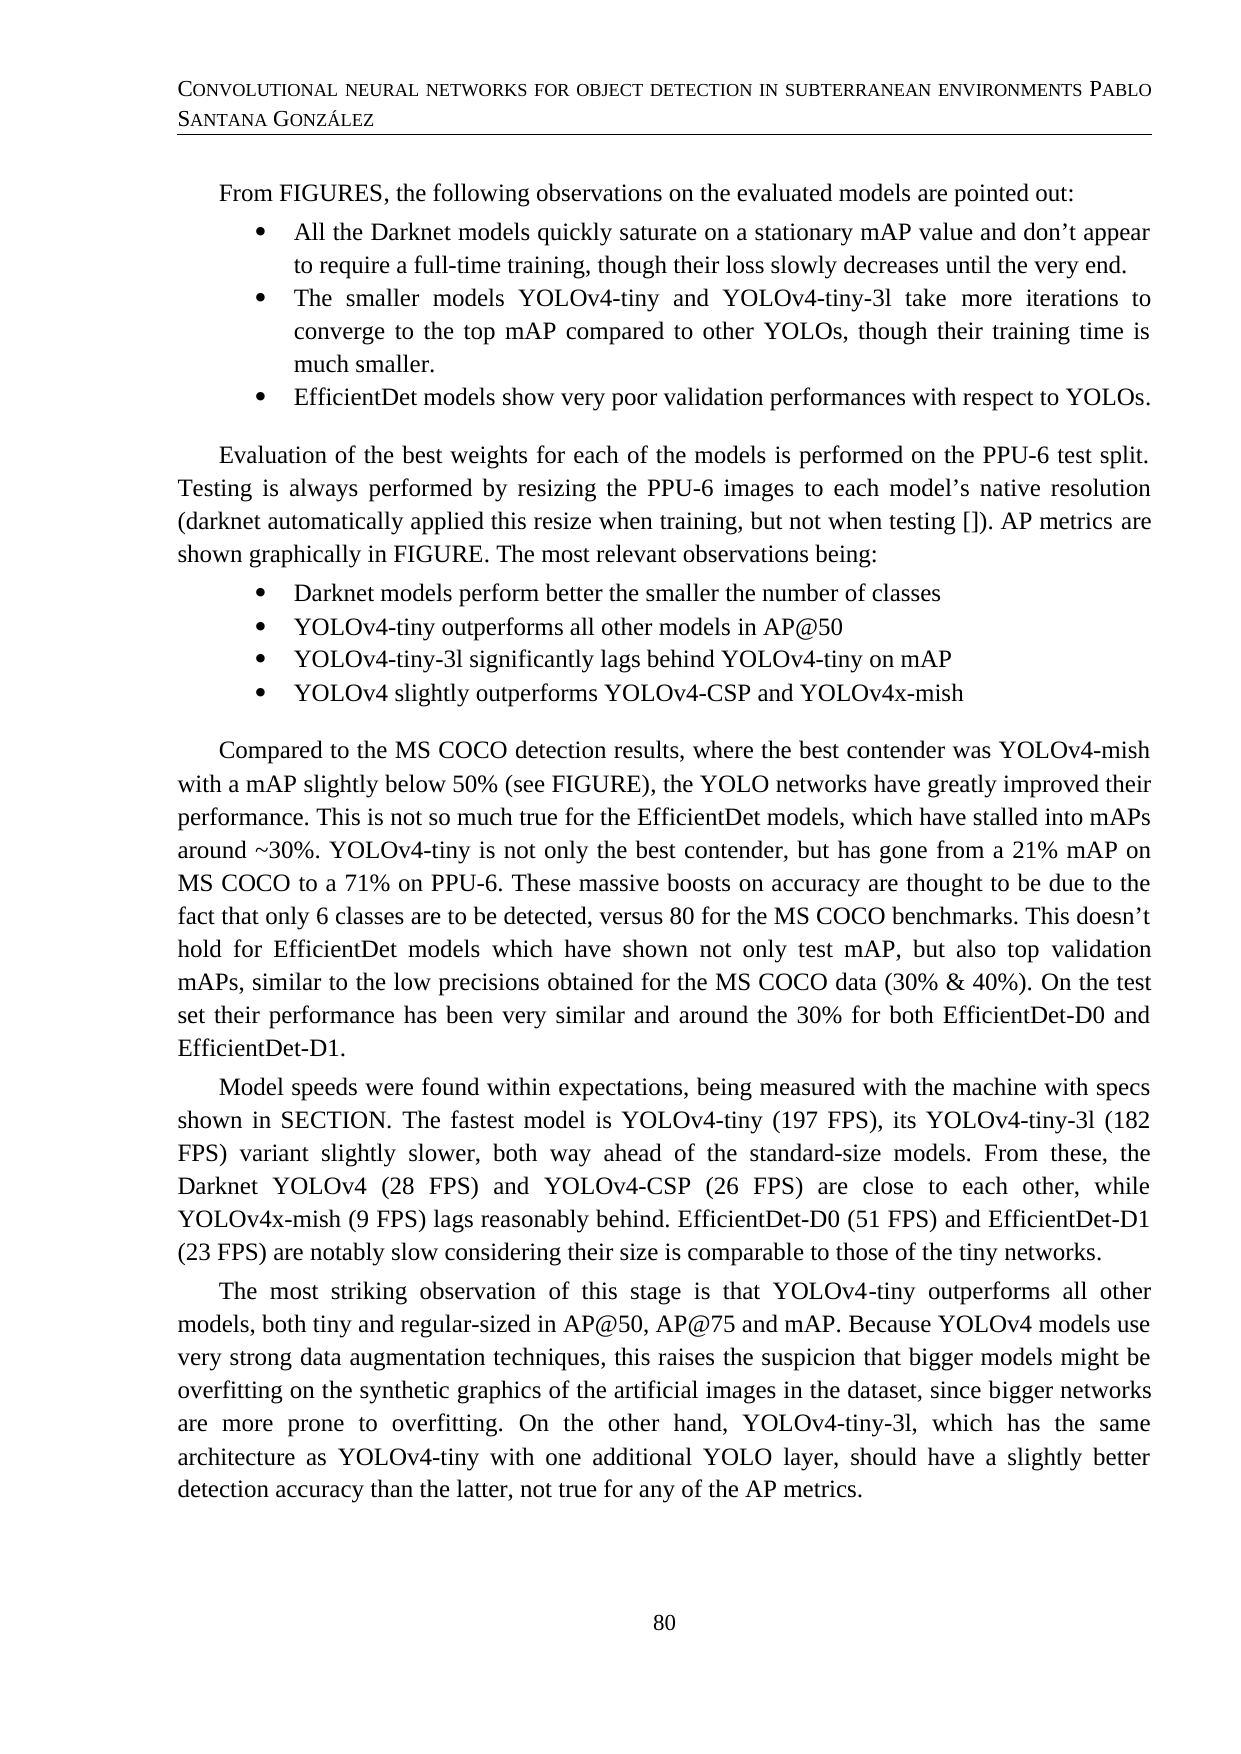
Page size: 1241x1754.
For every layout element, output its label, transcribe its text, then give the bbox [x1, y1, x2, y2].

list EfficientDet models show very poor validation performances with respect to YOLOs. [256, 382, 1152, 411]
list YOLOv4 slightly outperforms YOLOv4-CSP and YOLOv4x-mish [256, 678, 1152, 706]
text From FIGURES, the following observations on the evaluated models are pointed out: [177, 178, 1152, 207]
list YOLOv4-tiny-3l significantly lags behind YOLOv4-tiny on mAP [256, 644, 1152, 673]
list The smaller models YOLOv4-tiny and YOLOv4-tiny-3l take more iterations to converge to the top mAP compared to other YOLOs, though their training time is much smaller. [256, 283, 1152, 378]
list YOLOv4-tiny outperforms all other models in AP@50 [256, 612, 1152, 640]
list Darknet models perform better the smaller the number of classes [256, 578, 1152, 607]
text The most striking observation of this stage is that YOLOv4-tiny outperforms all other models, both tiny and regular-sized in AP@50, AP@75 and mAP. Because YOLOv4 models use very strong data augmentation techniques, this raises the suspicion that bigger models might be overfitting on the synthetic graphics of the artificial images in the dataset, since bigger networks are more prone to overfitting. On the other hand, YOLOv4-tiny-3l, which has the same architecture as YOLOv4-tiny with one additional YOLO layer, should have a slightly better detection accuracy than the latter, not true for any of the AP metrics. [177, 1276, 1152, 1503]
text Evaluation of the best weights for each of the models is performed on the PPU-6 test split. Testing is always performed by resizing the PPU-6 images to each model’s native resolution (darknet automatically applied this resize when training, but not when testing []). AP metrics are shown graphically in FIGURE. The most relevant observations being: [177, 440, 1152, 568]
text Compared to the MS COCO detection results, where the best contender was YOLOv4-mish with a mAP slightly below 50% (see FIGURE), the YOLO networks have greatly improved their performance. This is not so much true for the EfficientDet models, which have stalled into mAPs around ~30%. YOLOv4-tiny is not only the best contender, but has gone from a 21% mAP on MS COCO to a 71% on PPU-6. These massive boosts on accuracy are thought to be due to the fact that only 6 classes are to be detected, versus 80 for the MS COCO benchmarks. This doesn’t hold for EfficientDet models which have shown not only test mAP, but also top validation mAPs, similar to the low precisions obtained for the MS COCO data (30% & 40%). On the test set their performance has been very similar and around the 30% for both EfficientDet-D0 and EfficientDet-D1. [177, 736, 1152, 1062]
list All the Darknet models quickly saturate on a stationary mAP value and don’t appear to require a full-time training, though their loss slowly decreases until the very end. [256, 217, 1152, 279]
text Model speeds were found within expectations, being measured with the machine with specs shown in SECTION. The fastest model is YOLOv4-tiny (197 FPS), its YOLOv4-tiny-3l (182 FPS) variant slightly slower, both way ahead of the standard-size models. From these, the Darknet YOLOv4 (28 FPS) and YOLOv4-CSP (26 FPS) are close to each other, while YOLOv4x-mish (9 FPS) lags reasonably behind. EfficientDet-D0 (51 FPS) and EfficientDet-D1 (23 FPS) are notably slow considering their size is comparable to those of the tiny networks. [177, 1072, 1152, 1266]
